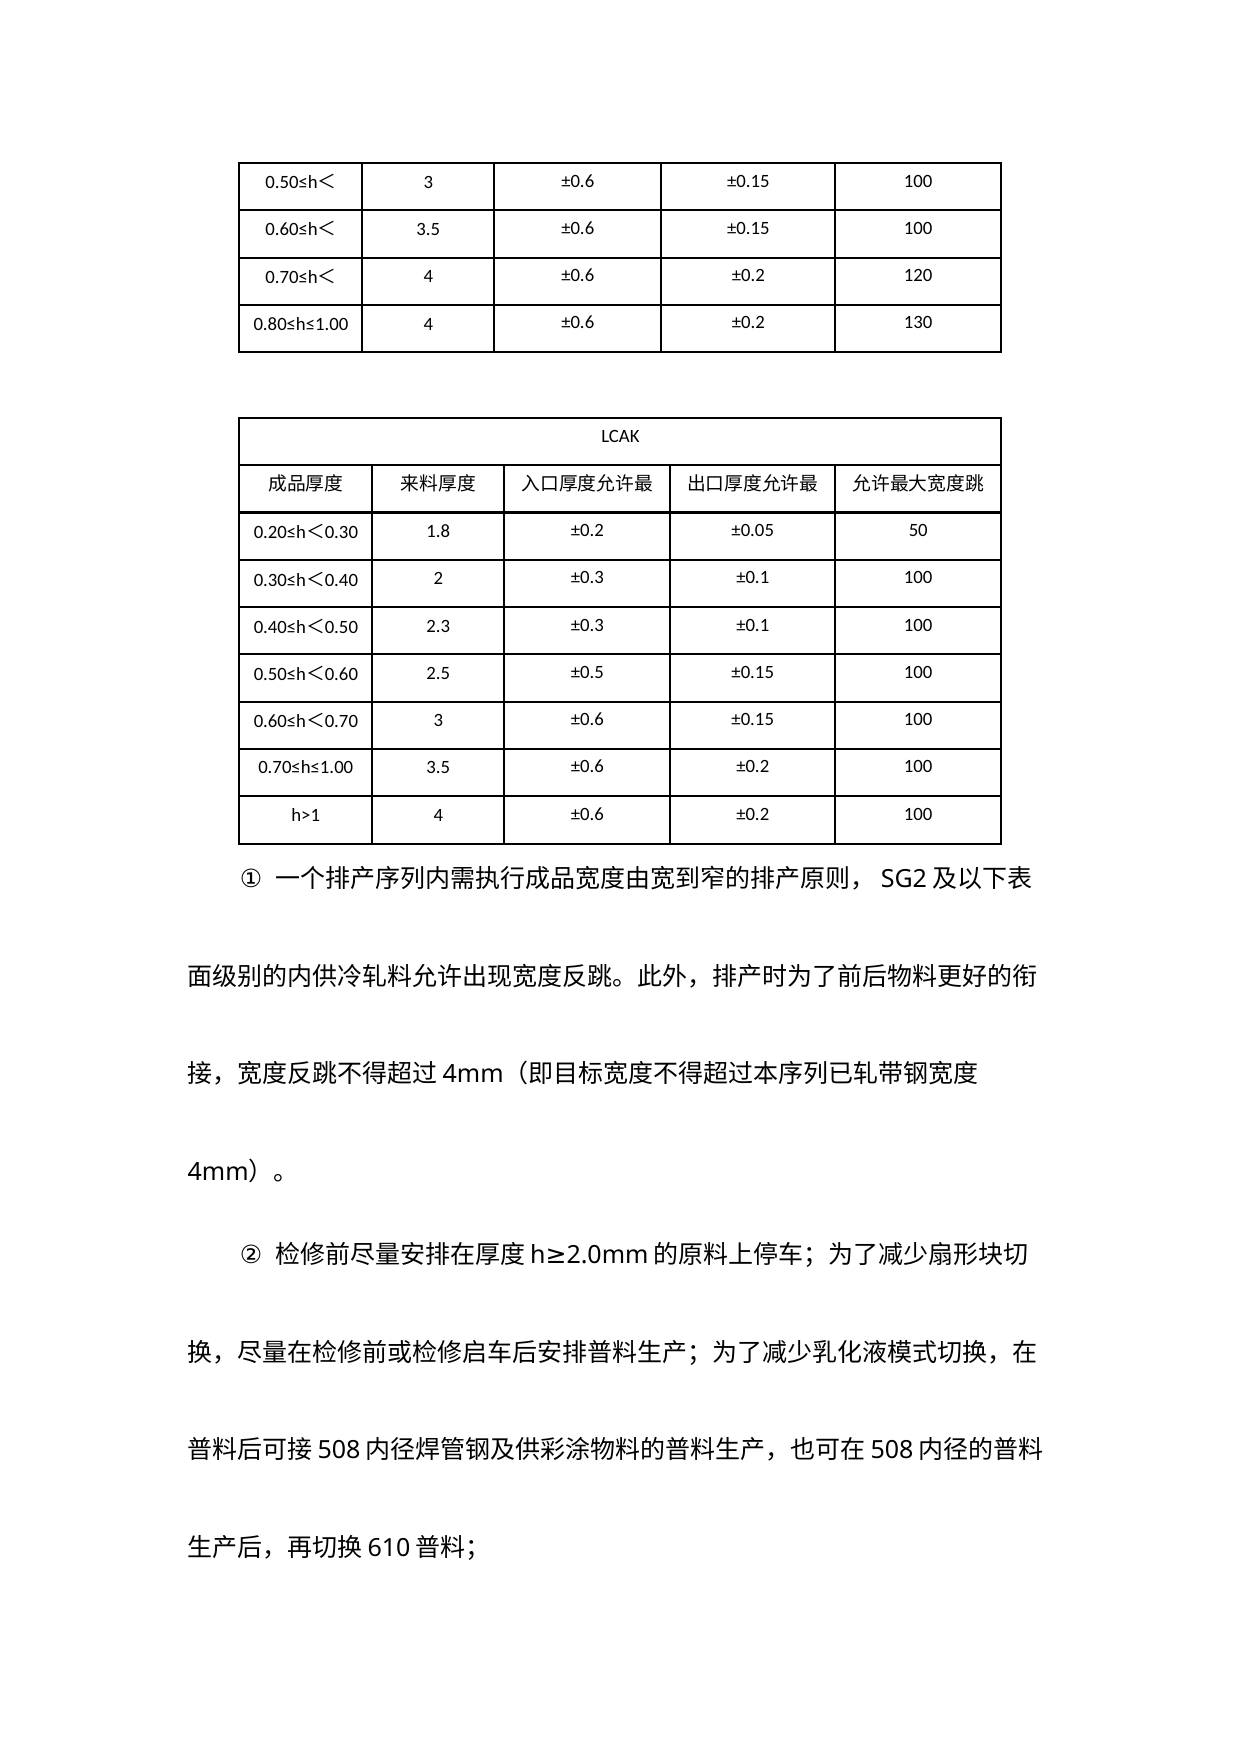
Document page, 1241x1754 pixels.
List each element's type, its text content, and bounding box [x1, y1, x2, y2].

table_cell ±0.15 [671, 703, 834, 748]
table_header LCAK [240, 419, 1000, 464]
table_cell ±0.2 [505, 514, 669, 559]
table_cell 100 [836, 561, 1000, 606]
table_cell 130 [836, 306, 1000, 351]
table_cell 0.80≤h≤1.00 [240, 306, 361, 351]
table_cell 2 [373, 561, 503, 606]
table_cell ±0.5 [505, 655, 669, 701]
table_cell 120 [836, 259, 1000, 304]
table_cell 0.30≤h＜0.40 [240, 561, 371, 606]
table_cell 入口厚度允许最大跳跃(mm) [505, 466, 669, 511]
table_cell 4 [373, 797, 503, 842]
table_cell 0.50≤h＜0.60 [240, 655, 371, 701]
table_cell ±0.2 [662, 306, 834, 351]
table_cell 0.40≤h＜0.50 [240, 608, 371, 653]
table_cell ±0.6 [495, 164, 660, 209]
table_cell 3.5 [373, 750, 503, 795]
table_cell 3 [373, 703, 503, 748]
table_cell 0.70≤h＜0.80 [240, 259, 361, 304]
table_cell 100 [836, 655, 1000, 701]
table_cell 100 [836, 211, 1000, 257]
table_cell ±0.6 [505, 750, 669, 795]
table_cell 允许最大宽度跳跃（mm） [836, 466, 1000, 511]
table_cell ±0.6 [495, 259, 660, 304]
table_cell 100 [836, 703, 1000, 748]
table_cell ±0.2 [662, 259, 834, 304]
table_cell ±0.2 [671, 797, 834, 842]
table_cell 0.20≤h＜0.30 [240, 514, 371, 559]
table_cell ±0.6 [505, 797, 669, 842]
table_cell 100 [836, 750, 1000, 795]
table_cell ±0.3 [505, 608, 669, 653]
table_cell 0.50≤h＜0.60 [240, 164, 361, 209]
table_cell 来料厚度H(mm) [373, 466, 503, 511]
table_cell 2.3 [373, 608, 503, 653]
table_cell 0.60≤h＜0.70 [240, 211, 361, 257]
table_cell ±0.2 [671, 750, 834, 795]
table_cell 成品厚度h(mm) [240, 466, 371, 511]
table_cell 1.8 [373, 514, 503, 559]
list 检修前尽量安排在厚度h≥2.0mm的原料上停车；为了减少扇形块切换，尽量在检修前或检修启车后安排普料生产；为了减少乳化液模式切换，在普料后可接508内径焊管钢及供彩涂物料的普料生产，也可在508内径的普料生产后，再切换610普料； [187, 1220, 1053, 1578]
table_cell ±0.15 [662, 211, 834, 257]
table_cell 0.70≤h≤1.00 [240, 750, 371, 795]
table_cell 50 [836, 514, 1000, 559]
table_cell ±0.6 [505, 703, 669, 748]
table_cell 4 [363, 306, 493, 351]
table_cell ±0.1 [671, 608, 834, 653]
table_cell 3.5 [363, 211, 493, 257]
table_cell ±0.15 [662, 164, 834, 209]
table_cell ±0.15 [671, 655, 834, 701]
table_cell 100 [836, 797, 1000, 842]
table_cell 出口厚度允许最大跳跃（mm） [671, 466, 834, 511]
table_cell ±0.6 [495, 211, 660, 257]
list 一个排产序列内需执行成品宽度由宽到窄的排产原则， SG2及以下表面级别的内供冷轧料允许出现宽度反跳。此外，排产时为了前后物料更好的衔接，宽度反跳不得超过4mm（即目标宽度不得超过本序列已轧带钢宽度4mm）。 [187, 844, 1053, 1202]
table_cell h>1 [240, 797, 371, 842]
table_cell 100 [836, 164, 1000, 209]
table_cell 0.60≤h＜0.70 [240, 703, 371, 748]
table_cell 3 [363, 164, 493, 209]
table_cell 100 [836, 608, 1000, 653]
table_cell ±0.6 [495, 306, 660, 351]
table_cell ±0.05 [671, 514, 834, 559]
table_cell 4 [363, 259, 493, 304]
table_cell ±0.3 [505, 561, 669, 606]
table_cell ±0.1 [671, 561, 834, 606]
table_cell 2.5 [373, 655, 503, 701]
